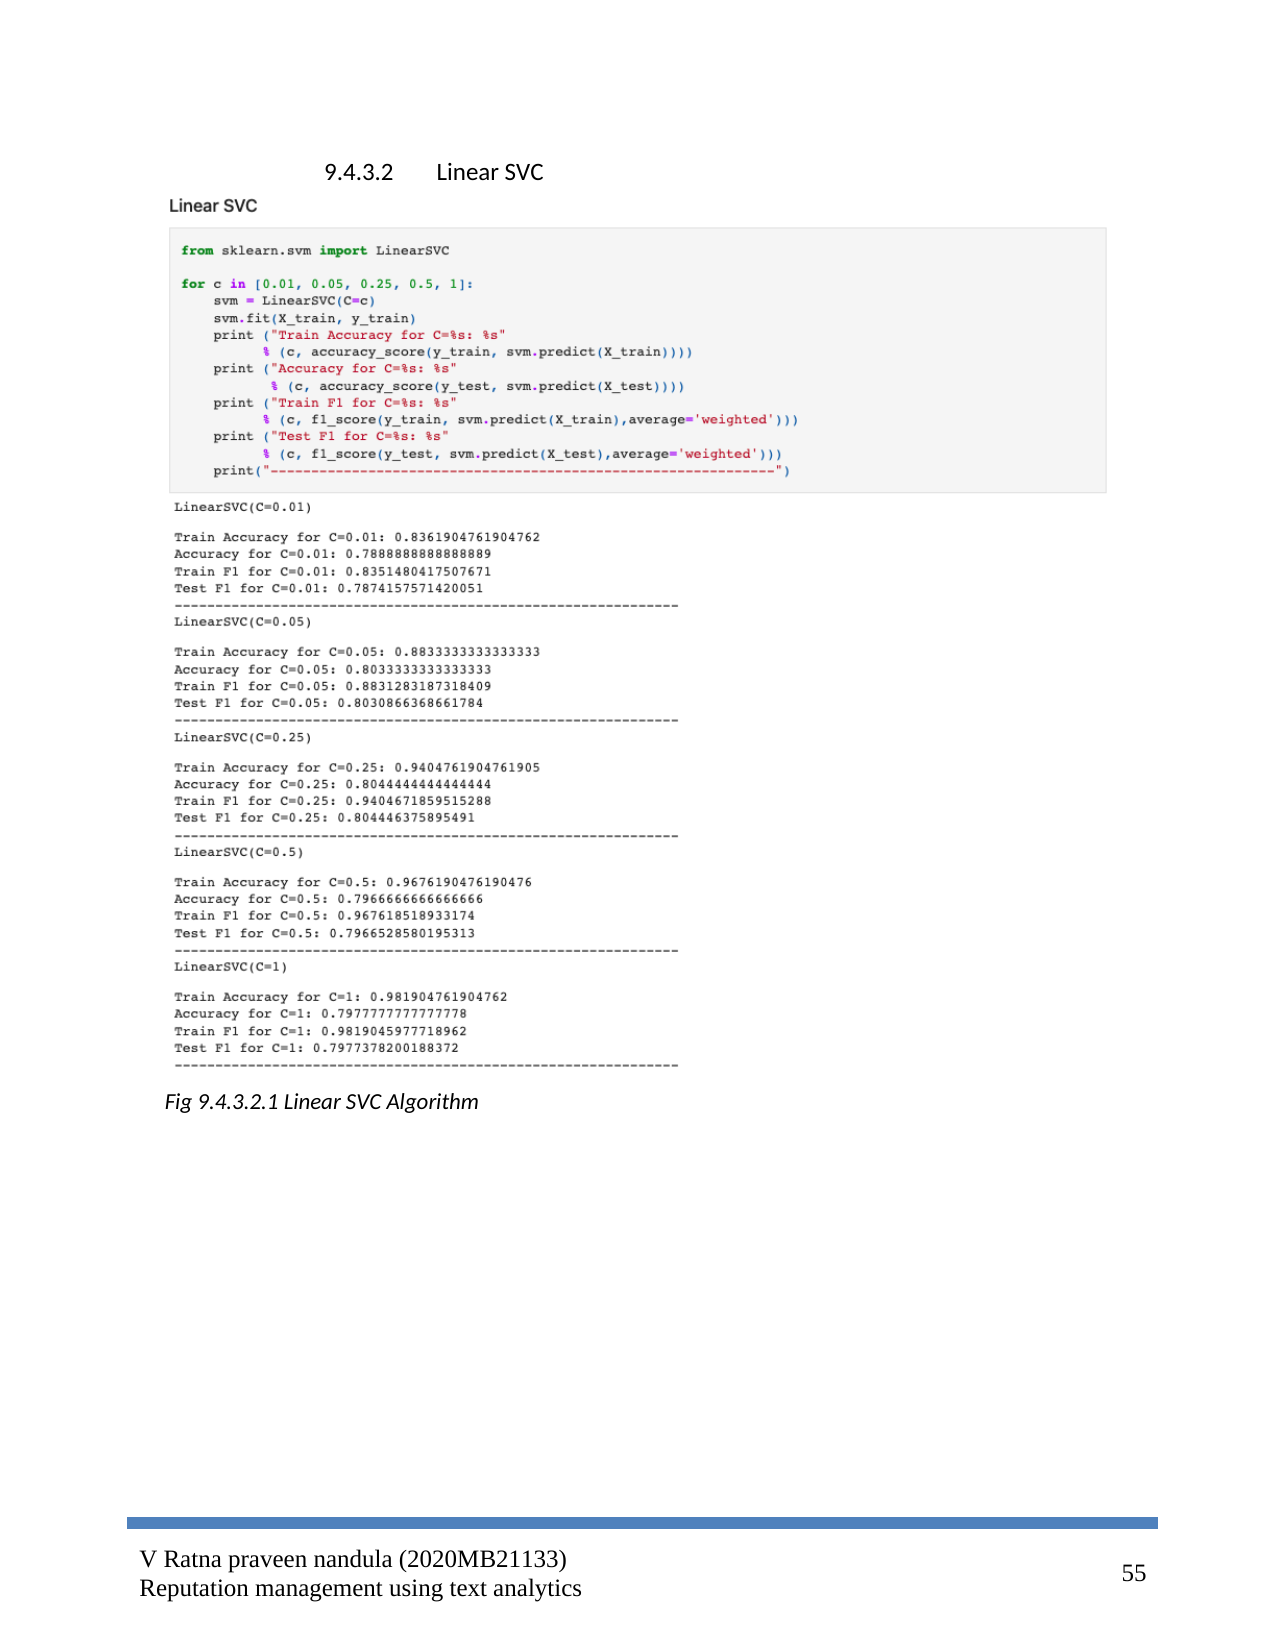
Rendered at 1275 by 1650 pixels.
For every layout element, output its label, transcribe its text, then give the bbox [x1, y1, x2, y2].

text Fig 9.4.3.2.1 Linear SVC Algorithm [127, 1087, 1158, 1115]
subtitle Linear SVC [324, 156, 1109, 187]
picture [164, 193, 1115, 1077]
